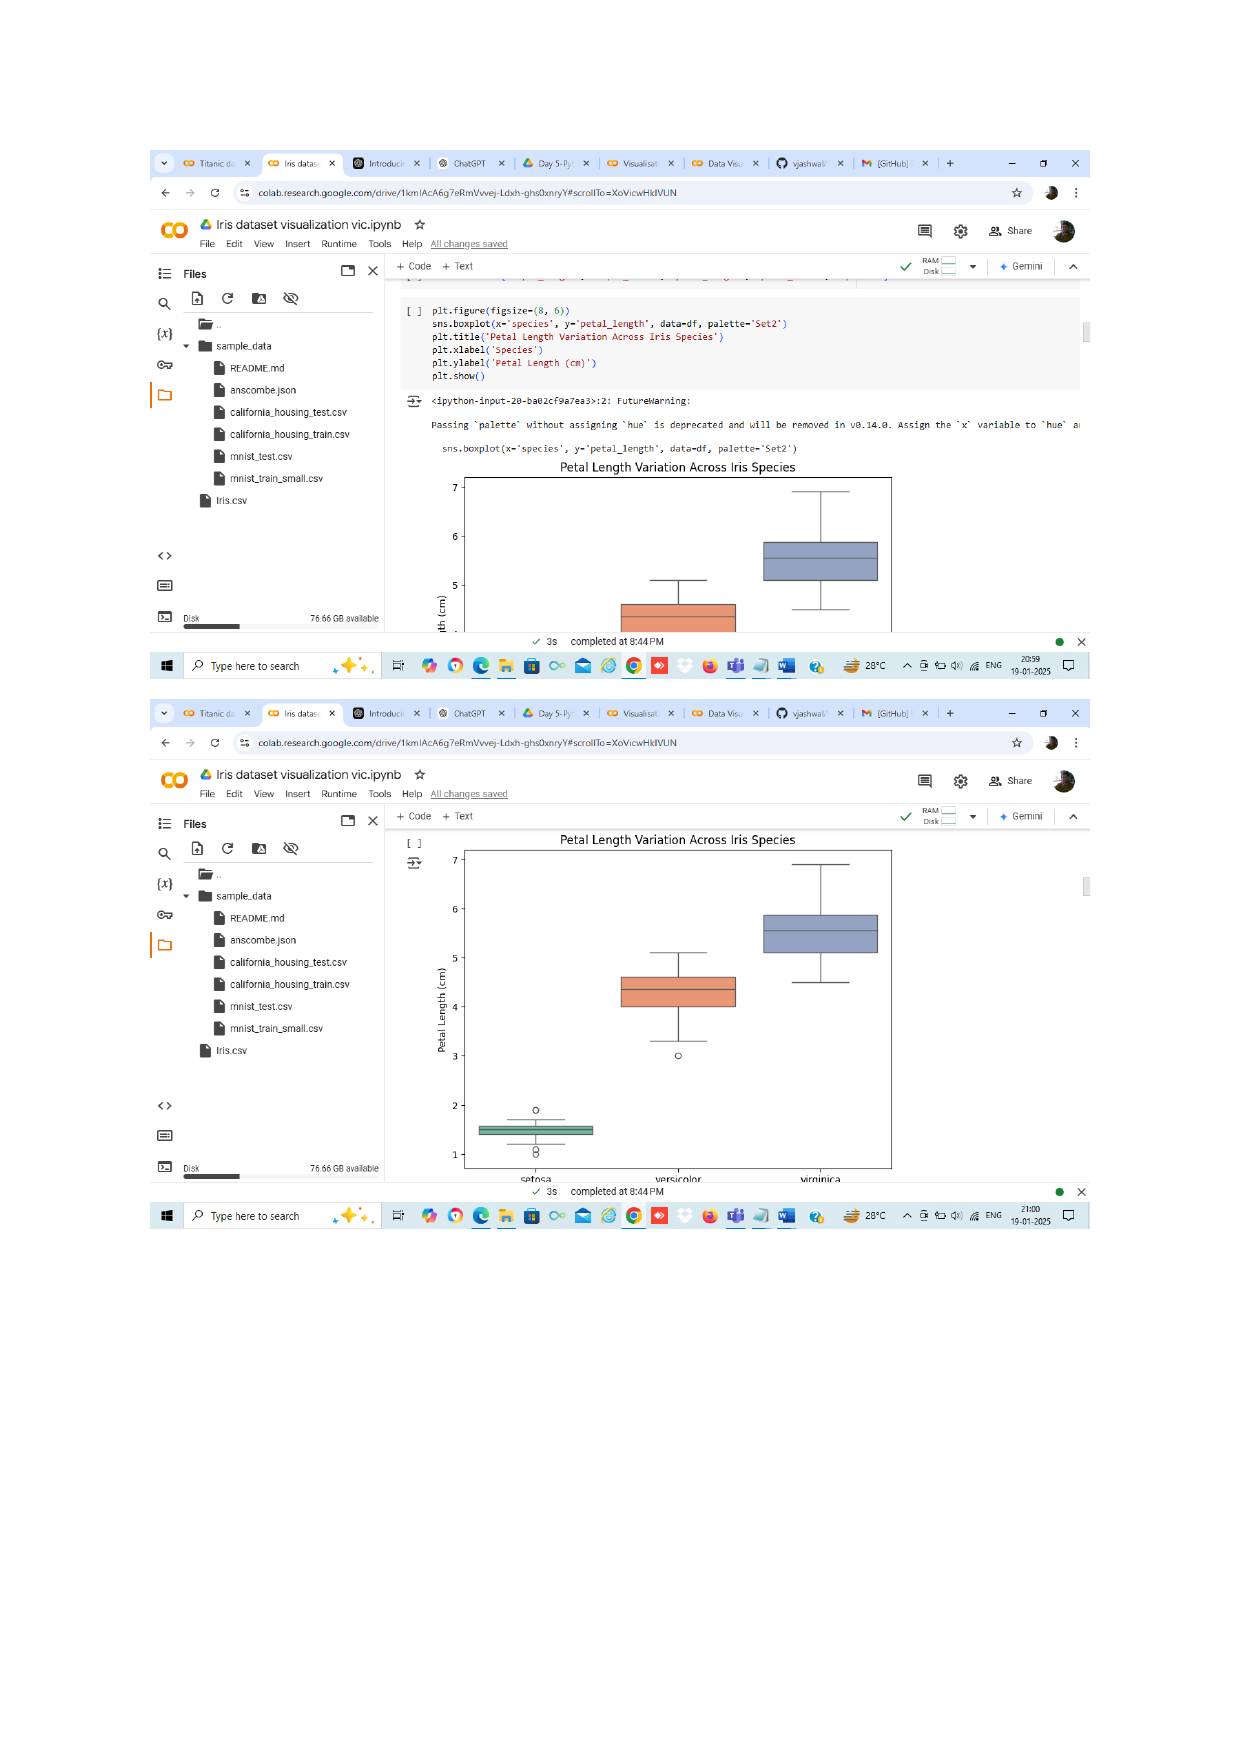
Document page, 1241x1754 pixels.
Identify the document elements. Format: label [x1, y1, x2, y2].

picture [150, 150, 1091, 679]
picture [150, 699, 1091, 1229]
